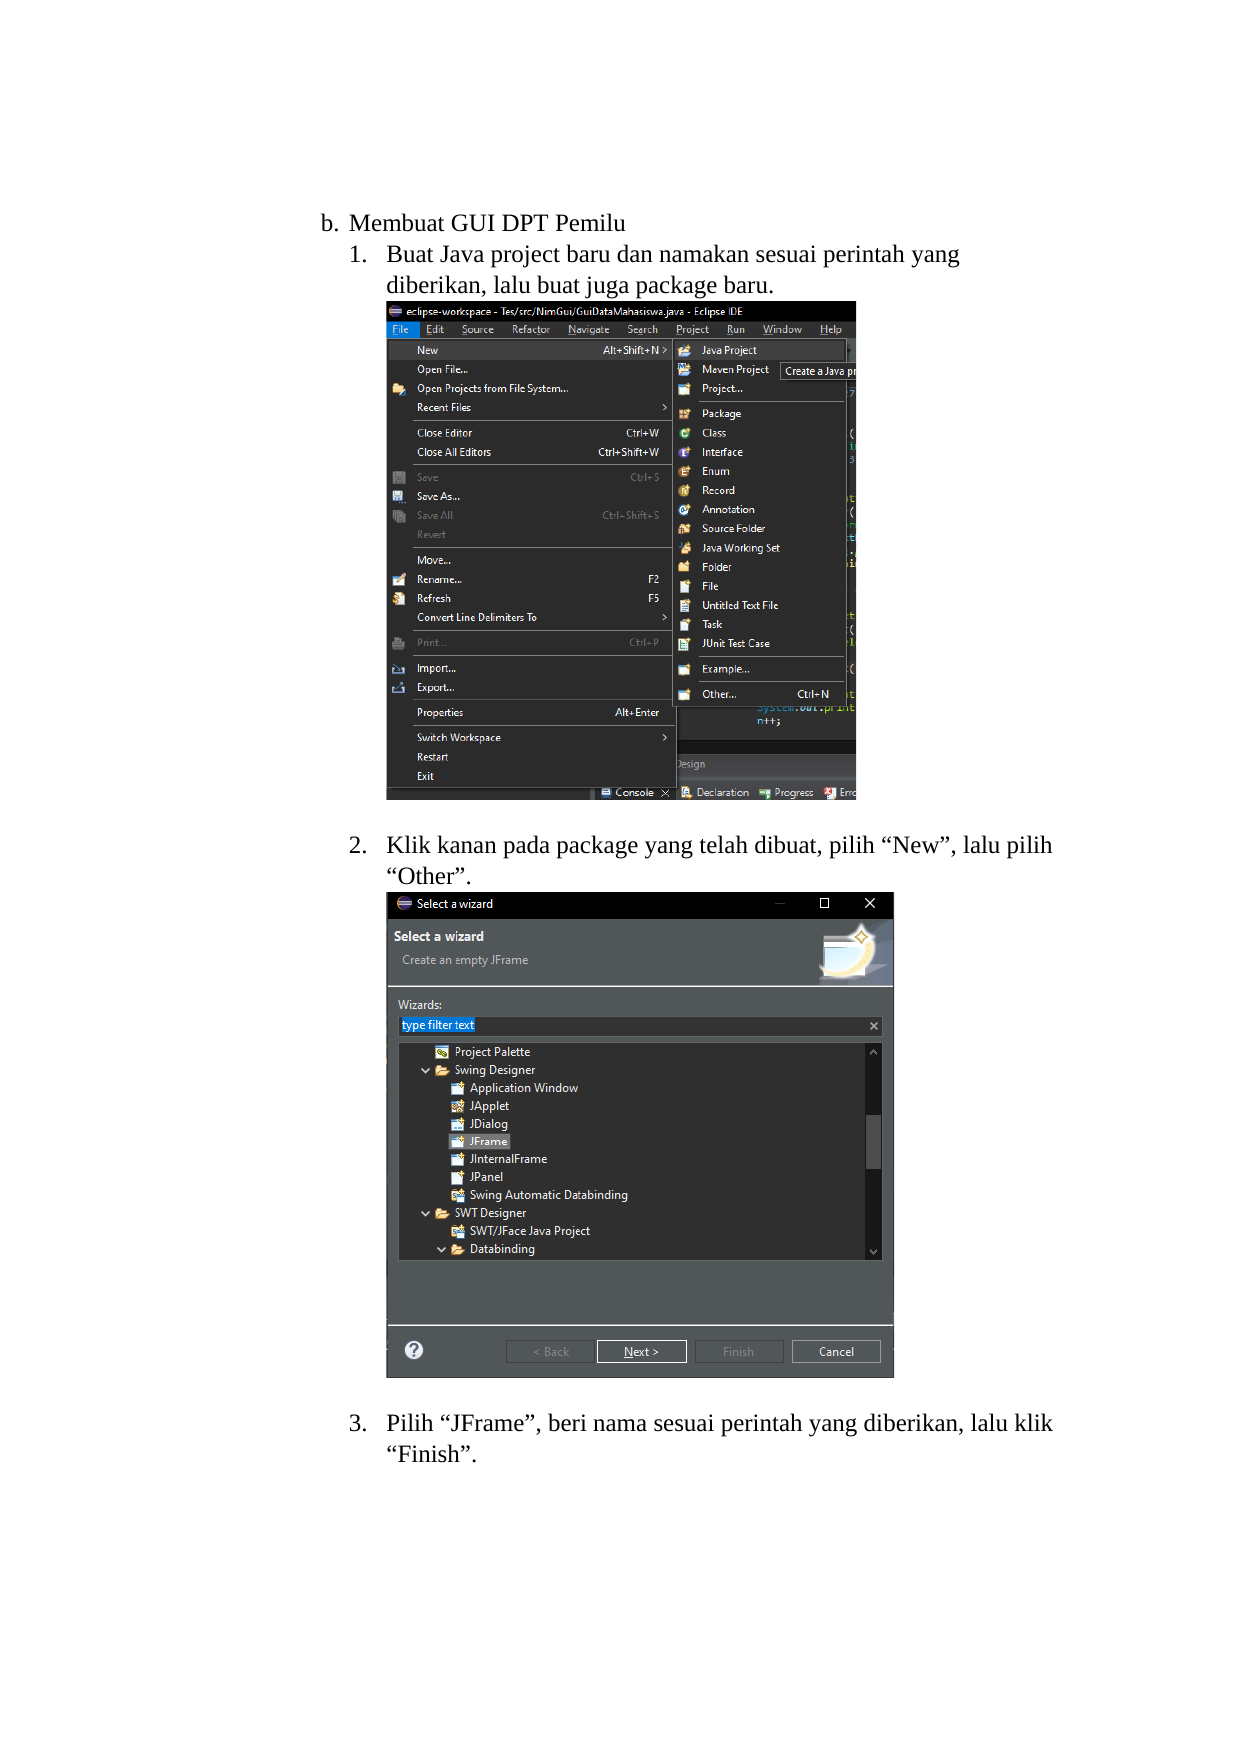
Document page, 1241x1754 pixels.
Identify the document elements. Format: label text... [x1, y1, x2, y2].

list Buat Java project baru dan namakan sesuai perintah yang diberikan, lalu buat juga package baru. [349, 239, 1063, 299]
list Klik kanan pada package yang telah dibuat, pilih “New”, lalu pilih “Other”. [349, 830, 1063, 890]
picture [386, 892, 895, 1378]
list Membuat GUI DPT Pemilu [321, 208, 1063, 237]
picture [386, 301, 857, 800]
list Pilih “JFrame”, beri nama sesuai perintah yang diberikan, lalu klik “Finish”. [349, 1408, 1063, 1468]
